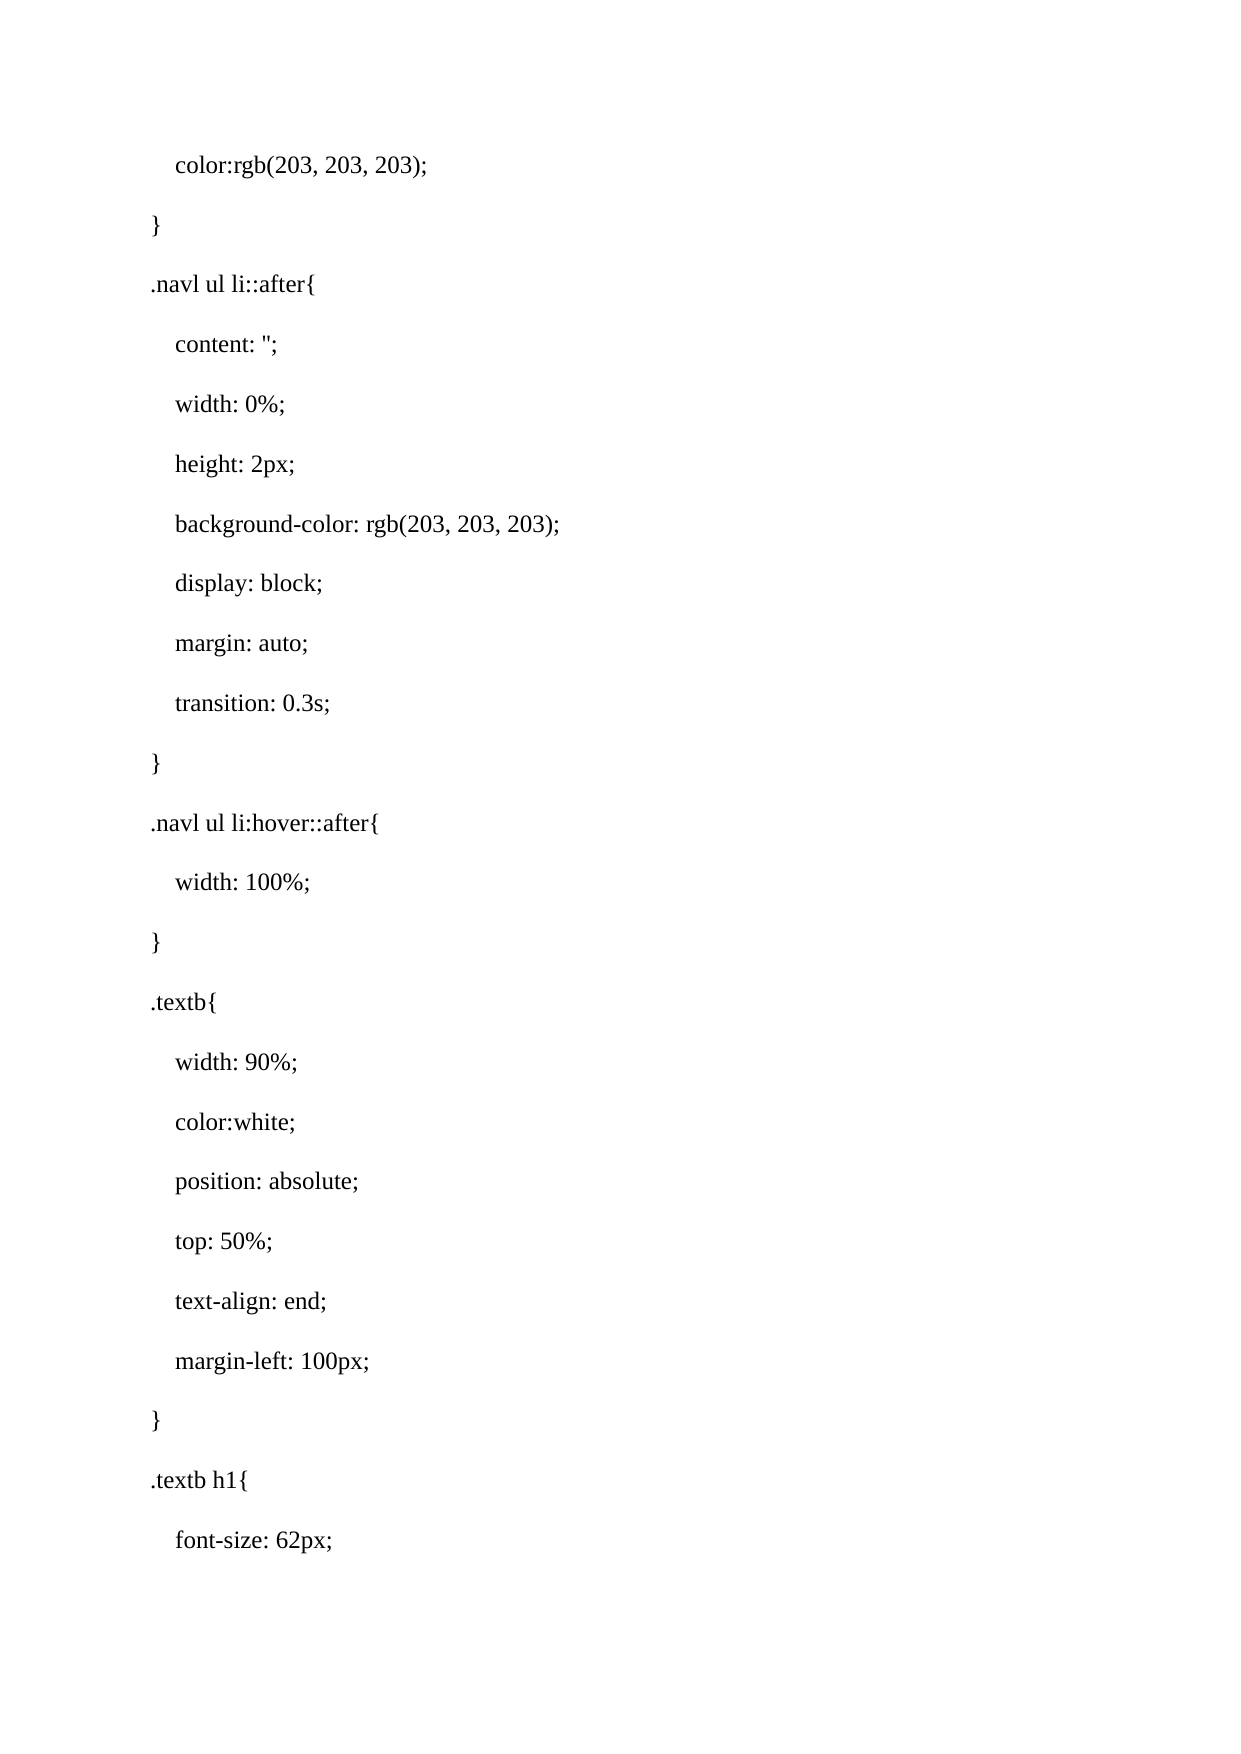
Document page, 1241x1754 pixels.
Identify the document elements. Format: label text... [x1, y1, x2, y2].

text transition: 0.3s; [150, 688, 1090, 717]
text background-color: rgb(203, 203, 203); [150, 509, 1090, 537]
text top: 50%; [150, 1226, 1090, 1255]
text text-align: end; [150, 1286, 1090, 1315]
text position: absolute; [150, 1166, 1090, 1195]
text .textb{ [150, 987, 1090, 1016]
text font-size: 62px; [150, 1525, 1090, 1554]
text } [150, 927, 1090, 956]
text color:white; [150, 1107, 1090, 1135]
text margin: auto; [150, 628, 1090, 657]
text height: 2px; [150, 449, 1090, 478]
text margin-left: 100px; [150, 1346, 1090, 1374]
text width: 100%; [150, 867, 1090, 896]
text content: ''; [150, 329, 1090, 358]
text } [150, 748, 1090, 777]
text } [150, 1406, 1090, 1434]
text width: 90%; [150, 1047, 1090, 1076]
text .textb h1{ [150, 1465, 1090, 1494]
text color:rgb(203, 203, 203); [150, 150, 1090, 179]
text width: 0%; [150, 389, 1090, 418]
text .navl ul li:hover::after{ [150, 808, 1090, 836]
text .navl ul li::after{ [150, 269, 1090, 298]
text display: block; [150, 568, 1090, 597]
text } [150, 210, 1090, 238]
